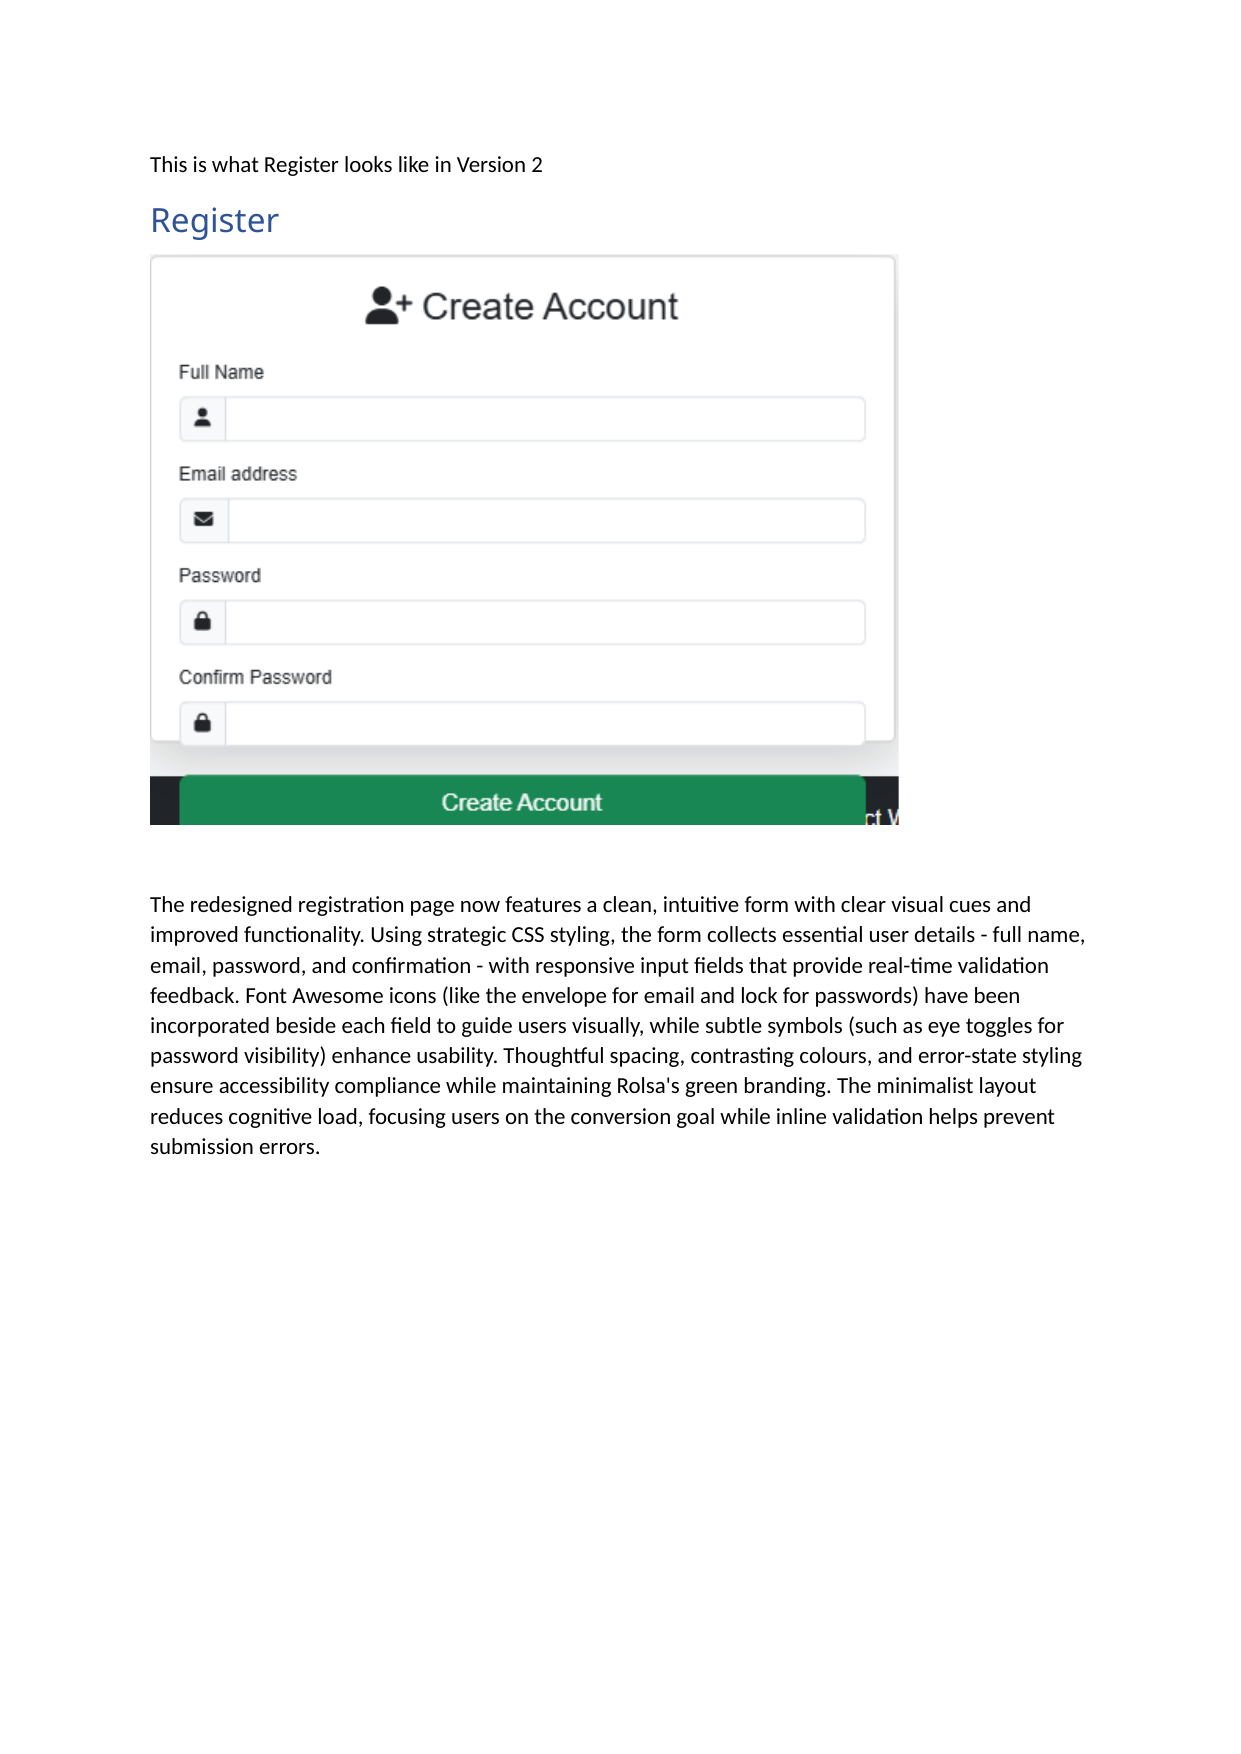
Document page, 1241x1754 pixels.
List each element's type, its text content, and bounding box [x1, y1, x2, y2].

subtitle Register [150, 197, 1090, 242]
picture [150, 254, 899, 825]
text This is what Register looks like in Version 2 [150, 150, 1090, 178]
text The redesigned registration page now features a clean, intuitive form with clear visual cues and improved functionality. Using strategic CSS styling, the form collects essential user details - full name, email, password, and confirmation - with responsive input fields that provide real-time validation feedback. Font Awesome icons (like the envelope for email and lock for passwords) have been incorporated beside each field to guide users visually, while subtle symbols (such as eye toggles for password visibility) enhance usability. Thoughtful spacing, contrasting colours, and error-state styling ensure accessibility compliance while maintaining Rolsa's green branding. The minimalist layout reduces cognitive load, focusing users on the conversion goal while inline validation helps prevent submission errors. [150, 890, 1090, 1160]
